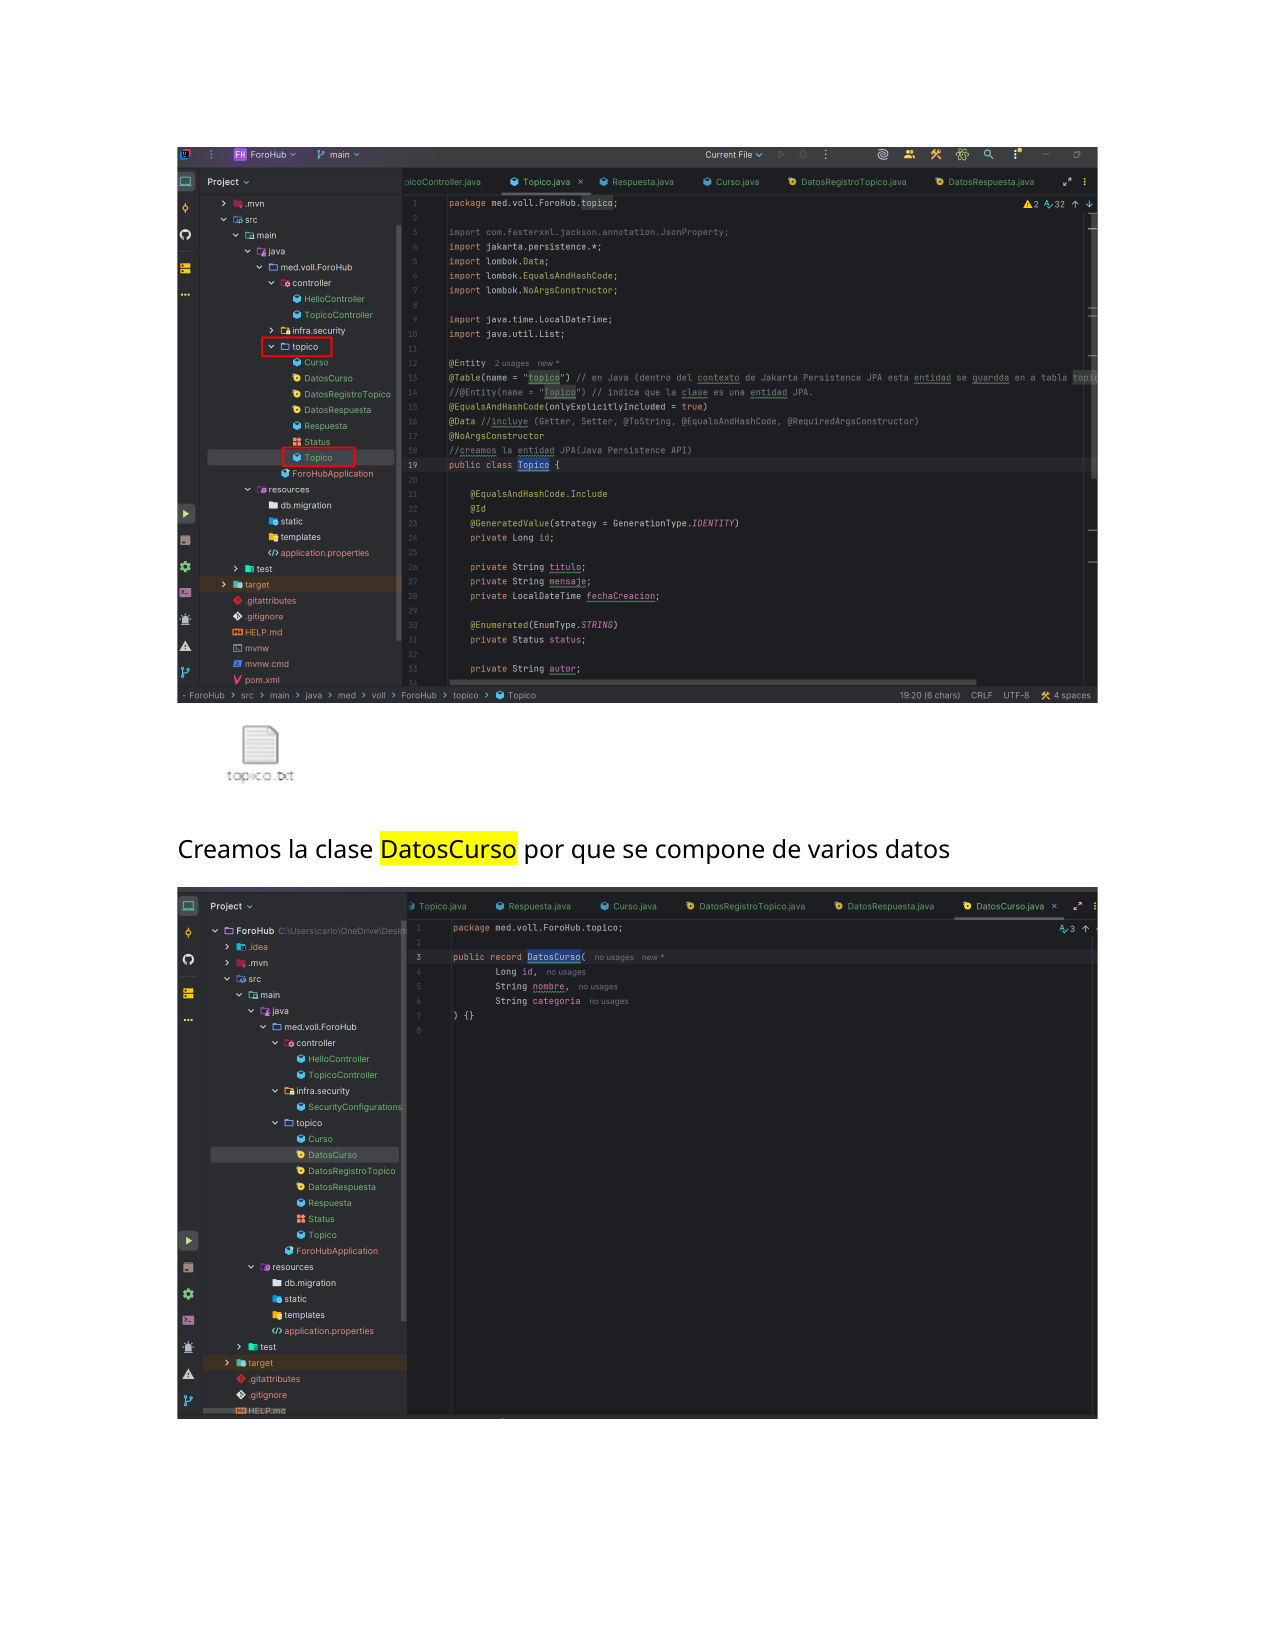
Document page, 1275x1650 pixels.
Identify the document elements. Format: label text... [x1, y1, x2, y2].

picture [177, 887, 1098, 1419]
text Creamos la clase DatosCurso por que se compone de varios datos [517, 831, 1098, 865]
text Creamos la clase DatosCurso por que se compone de varios datos [177, 831, 380, 865]
picture [177, 147, 1098, 703]
